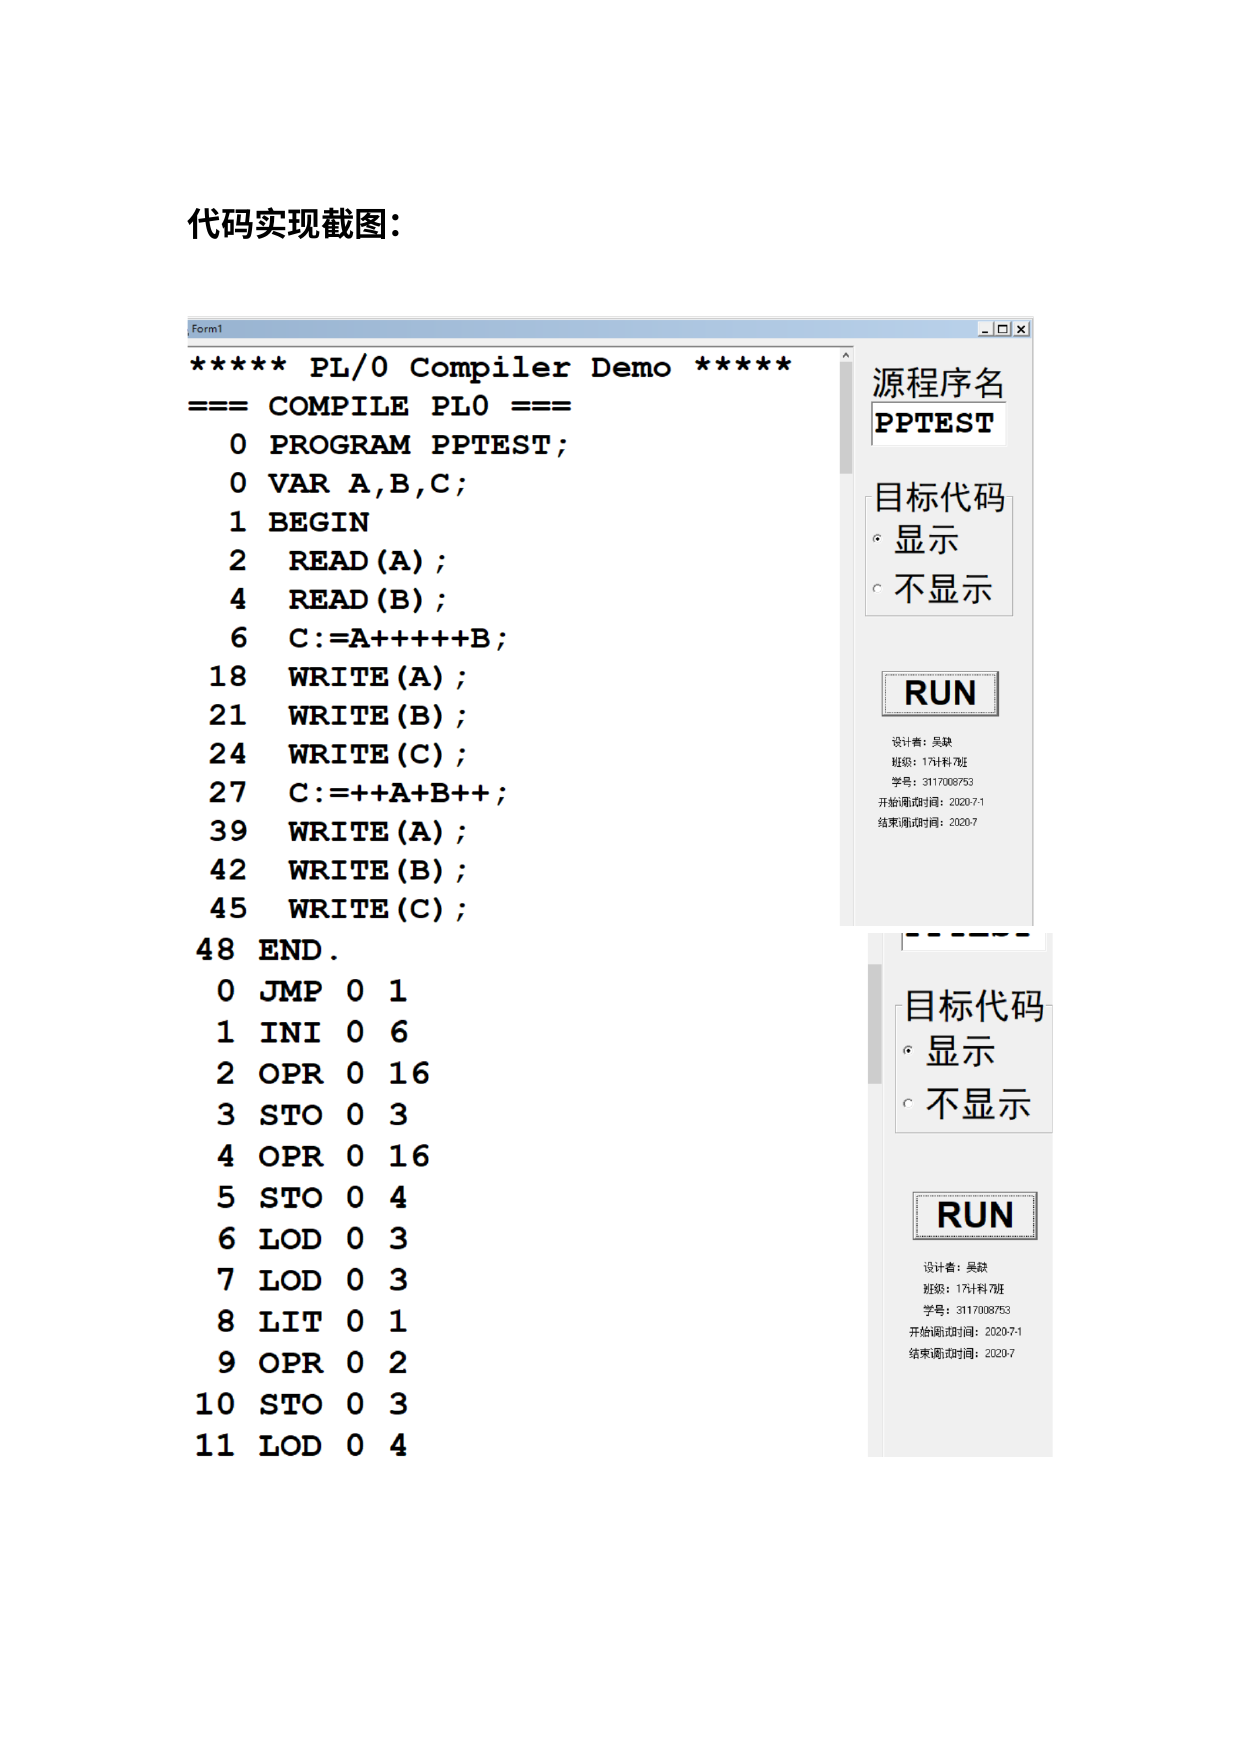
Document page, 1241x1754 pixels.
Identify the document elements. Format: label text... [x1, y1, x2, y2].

subtitle 代码实现截图： [187, 189, 1053, 254]
picture [187, 933, 1053, 1457]
picture [187, 316, 1034, 926]
